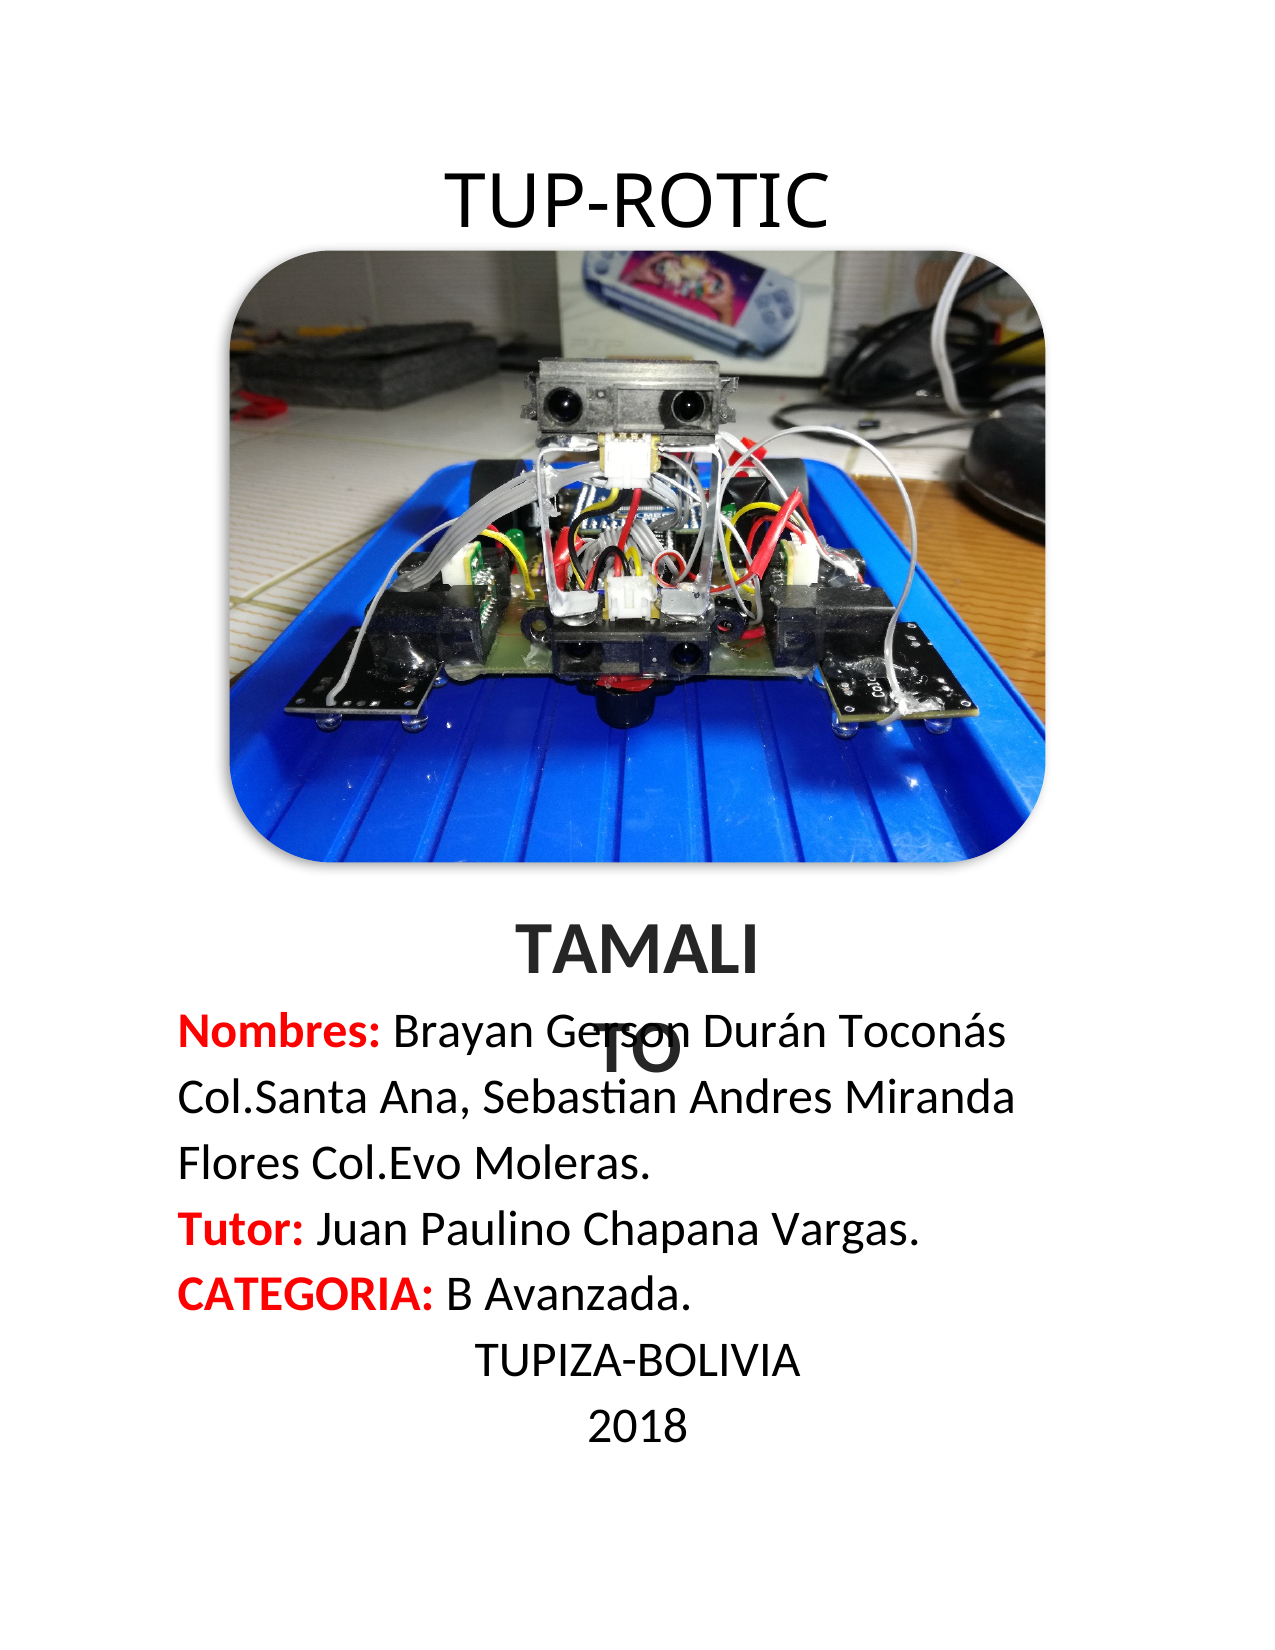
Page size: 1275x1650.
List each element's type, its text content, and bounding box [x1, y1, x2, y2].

picture [229, 250, 1046, 863]
text 2018 [177, 1394, 1098, 1455]
text Nombres: Brayan Gerson Durán Toconás Col.Santa Ana, Sebastian Andres Miranda Flores Col.Evo Moleras. [177, 999, 1098, 1192]
text TUP-ROTIC [177, 148, 1098, 250]
text TUPIZA-BOLIVIA [177, 1328, 1098, 1389]
text CATEGORIA: B Avanzada. [177, 1262, 1098, 1323]
text Tutor: Juan Paulino Chapana Vargas. [177, 1196, 1098, 1257]
